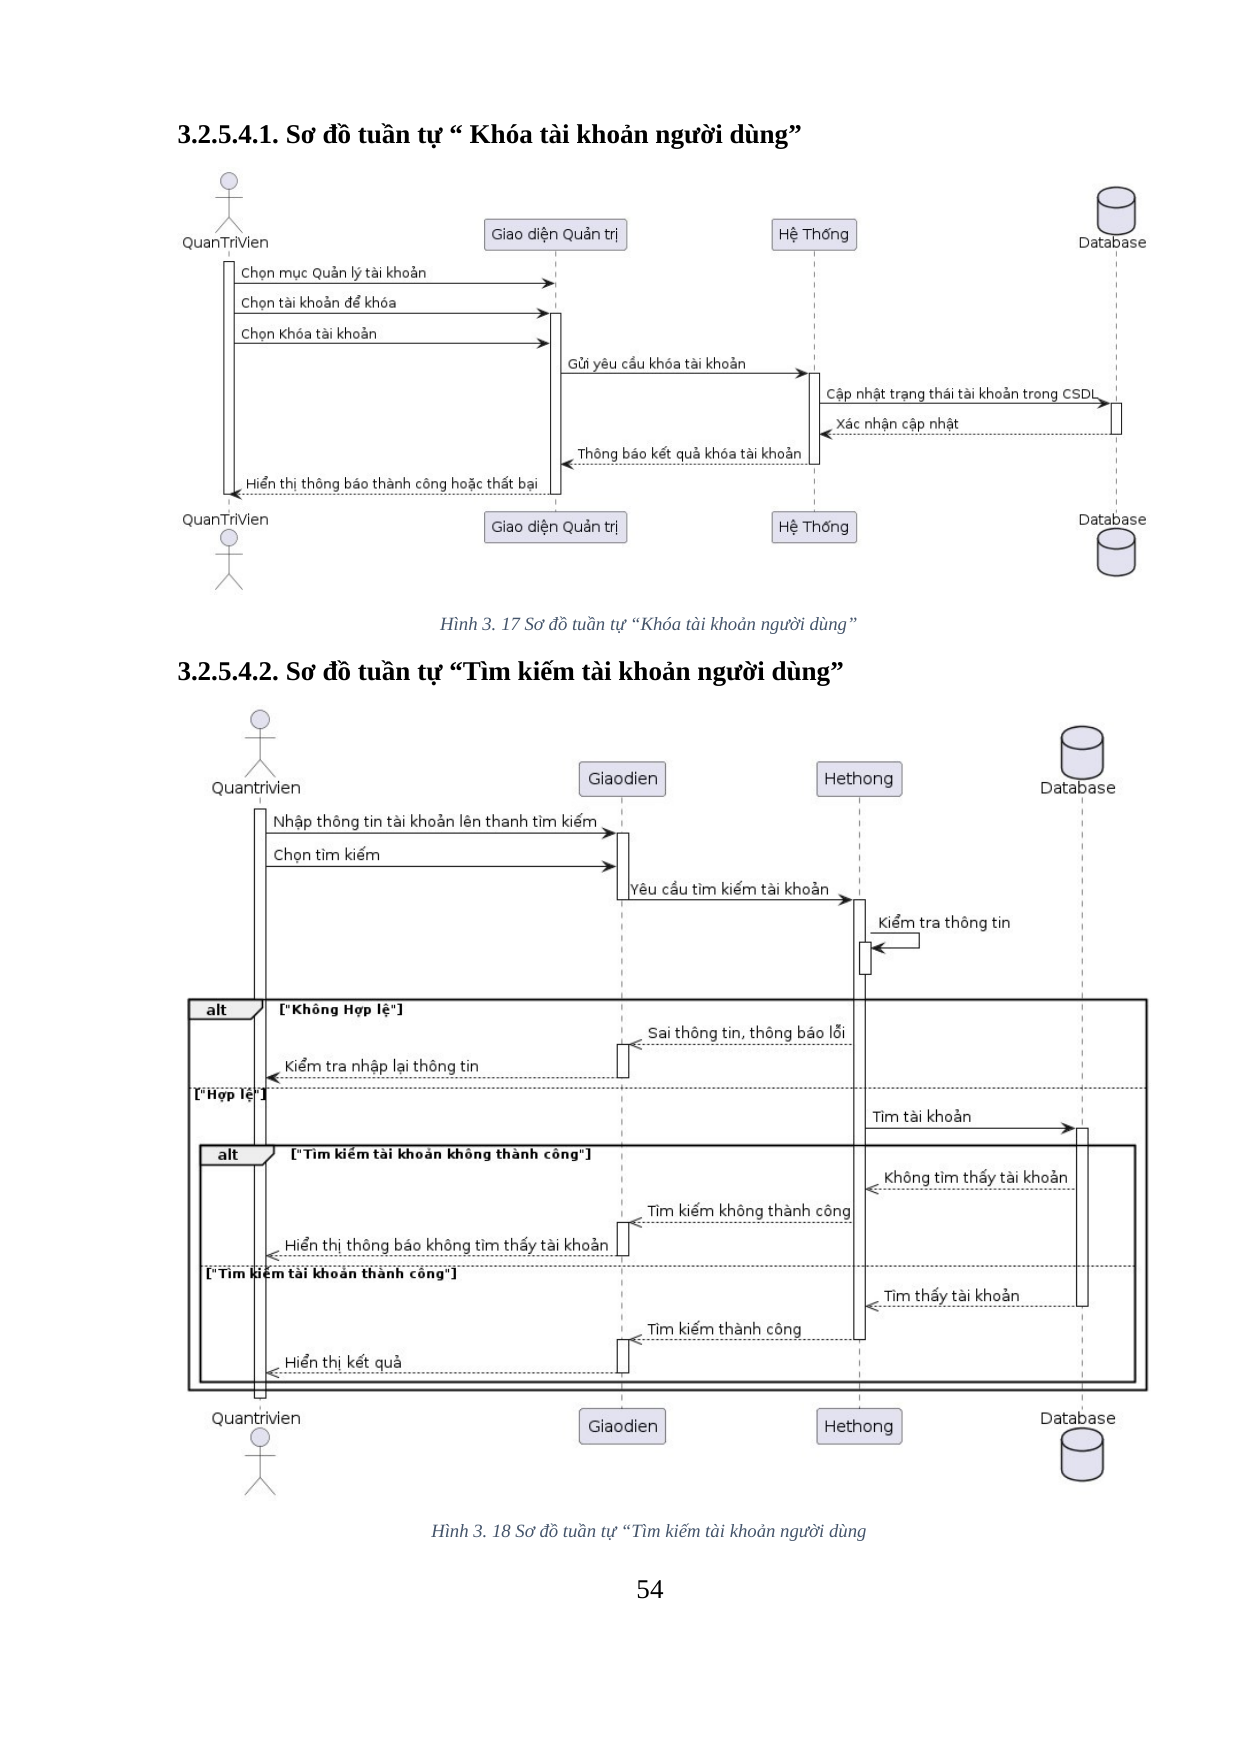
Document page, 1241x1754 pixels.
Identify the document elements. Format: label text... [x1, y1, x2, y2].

text Hình 3. 17 Sơ đồ tuần tự “Khóa tài khoản người dùng” [177, 613, 1122, 634]
text 3.2.5.4.1. Sơ đồ tuần tự “ Khóa tài khoản người dùng” [177, 118, 1122, 149]
text 3.2.5.4.2. Sơ đồ tuần tự “Tìm kiếm tài khoản người dùng” [177, 655, 1122, 686]
picture [177, 705, 1153, 1501]
text Hình 3. 18 Sơ đồ tuần tự “Tìm kiếm tài khoản người dùng [177, 1520, 1122, 1541]
picture [177, 167, 1153, 595]
